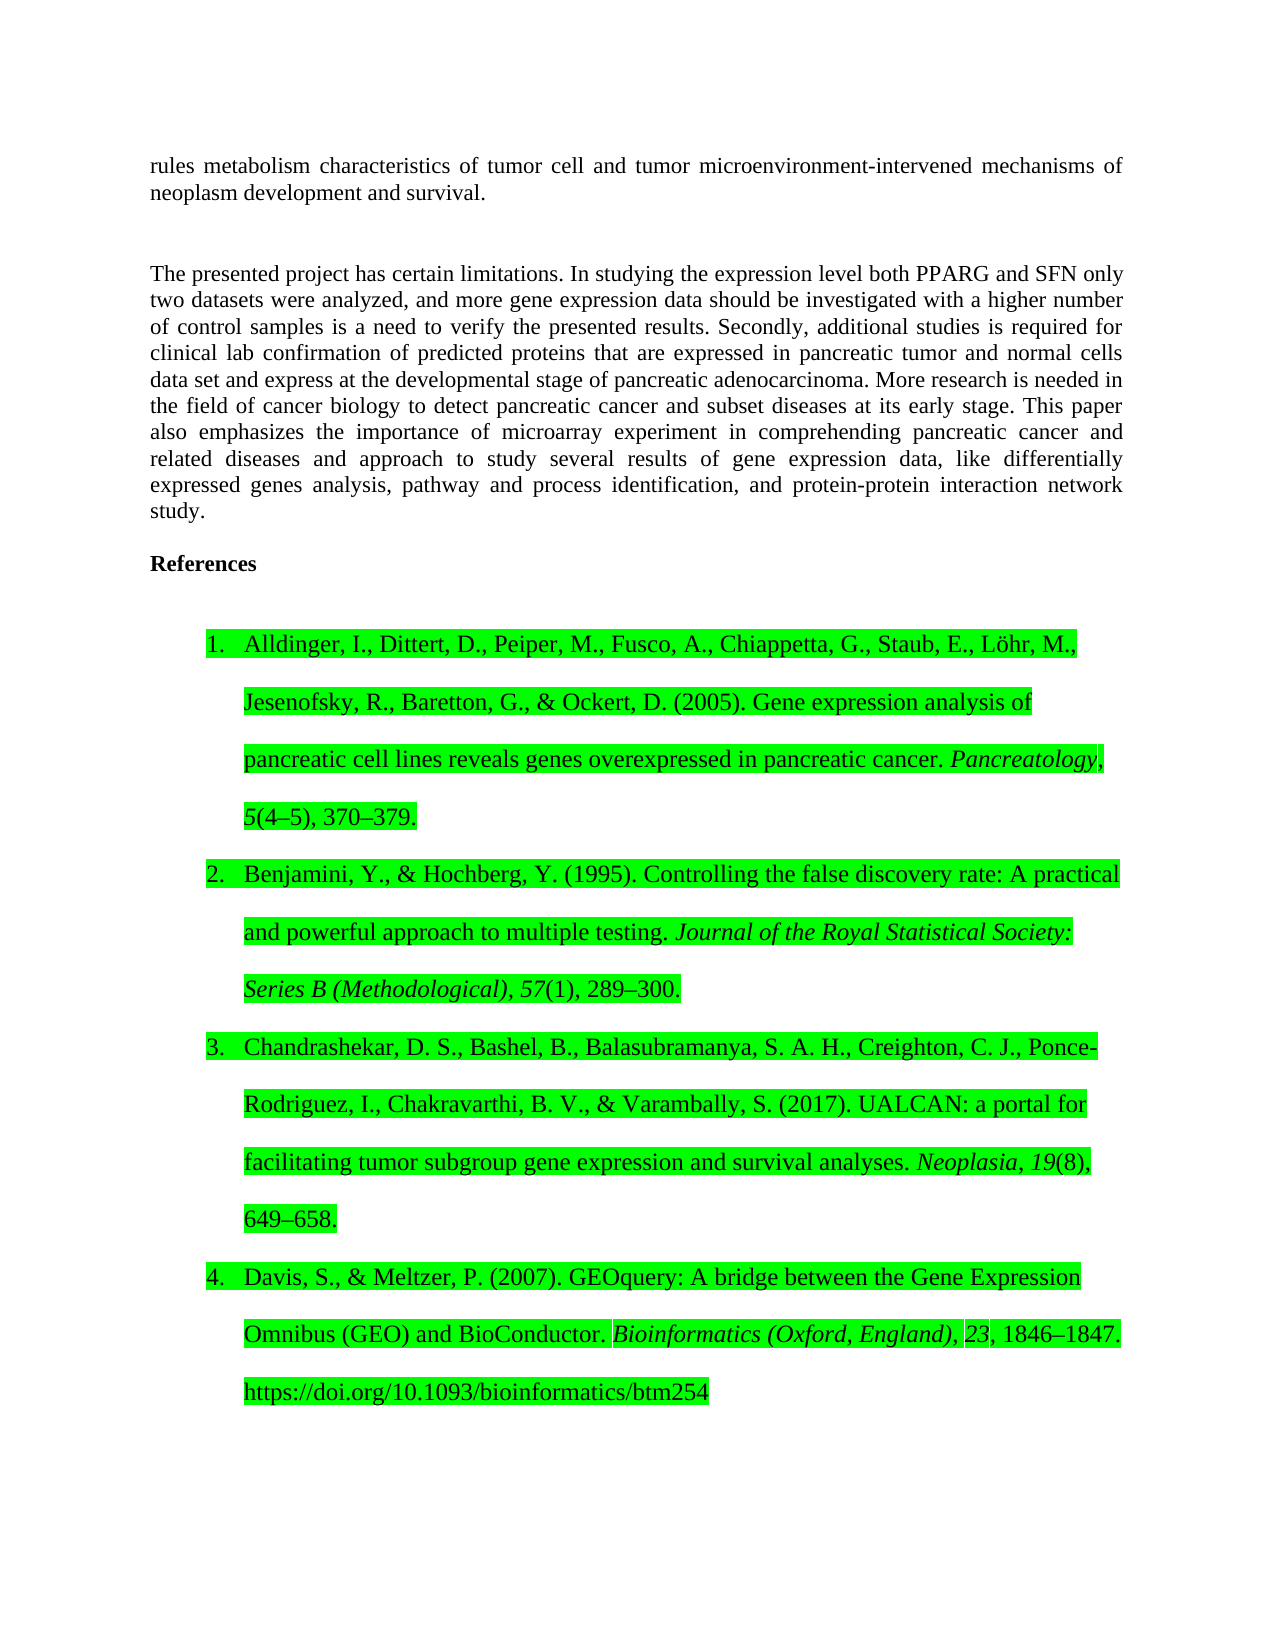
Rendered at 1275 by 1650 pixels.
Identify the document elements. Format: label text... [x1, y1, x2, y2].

list Chandrashekar, D. S., Bashel, B., Balasubramanya, S. A. H., Creighton, C. J., Ponce-Rodriguez, I., Chakravarthi, B. V., & Varambally, S. (2017). UALCAN: a portal for facilitating tumor subgroup gene expression and survival analyses. Neoplasia, 19(8), 649–658. [206, 1032, 1125, 1233]
list Alldinger, I., Dittert, D., Peiper, M., Fusco, A., Chiappetta, G., Staub, E., Löhr, M., Jesenofsky, R., Baretton, G., & Ockert, D. (2005). Gene expression analysis of pancreatic cell lines reveals genes overexpressed in pancreatic cancer. Pancreatology, 5(4–5), 370–379. [206, 629, 1125, 830]
list Benjamini, Y., & Hochberg, Y. (1995). Controlling the false discovery rate: A practical and powerful approach to multiple testing. Journal of the Royal Statistical Society: Series B (Methodological), 57(1), 289–300. [206, 859, 1125, 1003]
text The presented project has certain limitations. In studying the expression level both PPARG and SFN only two datasets were analyzed, and more gene expression data should be investigated with a higher number of control samples is a need to verify the presented results. Secondly, additional studies is required for clinical lab confirmation of predicted proteins that are expressed in pancreatic tumor and normal cells data set and express at the developmental stage of pancreatic adenocarcinoma. More research is needed in the field of cancer biology to detect pancreatic cancer and subset diseases at its early stage. This paper also emphasizes the importance of microarray experiment in comprehending pancreatic cancer and related diseases and approach to study several results of gene expression data, like differentially expressed genes analysis, pathway and process identification, and protein-protein interaction network study. [150, 260, 1125, 524]
list Davis, S., & Meltzer, P. (2007). GEOquery: A bridge between the Gene Expression Omnibus (GEO) and BioConductor. Bioinformatics (Oxford, England), 23, 1846–1847. https://doi.org/10.1093/bioinformatics/btm254 [206, 1262, 1125, 1405]
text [150, 178, 1125, 205]
text References [150, 550, 1125, 576]
